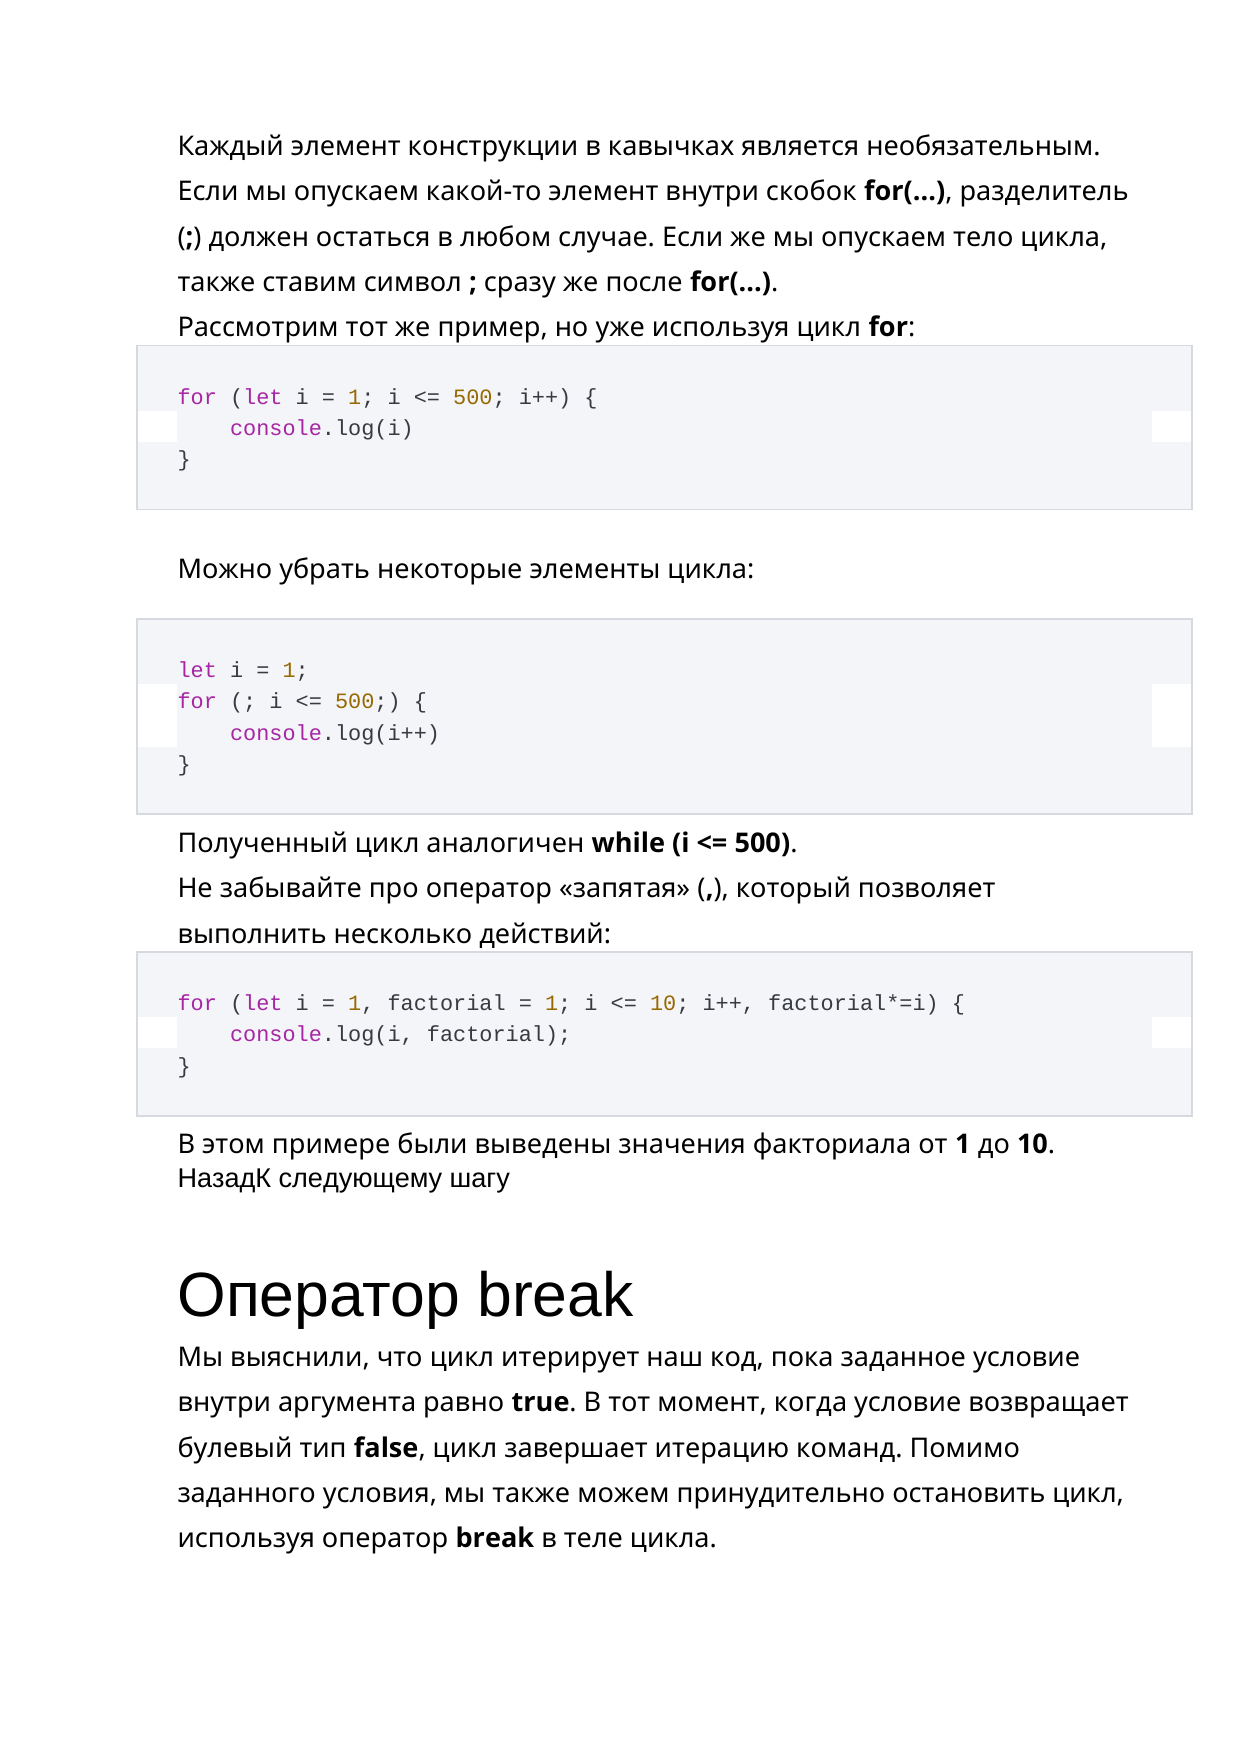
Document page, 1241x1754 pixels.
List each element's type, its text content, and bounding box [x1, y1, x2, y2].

text } [138, 712, 1191, 813]
text for (; i <= 500;) { [177, 684, 1152, 712]
text НазадК следующему шагу [177, 1162, 1152, 1193]
text Рассмотрим тот же пример, но уже используя цикл for: [177, 299, 1152, 345]
text Мы выяснили, что цикл итерирует наш код, пока заданное условие внутри аргумента равно true. В тот момент, когда условие возвращает булевый тип false, цикл завершает итерацию команд. Помимо заданного условия, мы также можем принудительно остановить цикл, используя оператор break в теле цикла. [177, 1329, 1152, 1556]
text Полученный цикл аналогичен while (i <= 500). [177, 815, 1152, 860]
text for (let i = 1, factorial = 1; i <= 10; i++, factorial*=i) { [138, 953, 1191, 1013]
text } [138, 407, 1191, 509]
text let i = 1; [138, 620, 1191, 684]
subtitle Оператор break [177, 1254, 1152, 1329]
text Не забывайте про оператор «запятая» (,), который позволяет выполнить несколько действий: [177, 860, 1152, 951]
text В этом примере были выведены значения факториала от 1 до 10. [177, 1117, 1152, 1162]
text Можно убрать некоторые элементы цикла: [177, 542, 1152, 587]
text } [138, 1013, 1191, 1115]
text for (let i = 1; i <= 500; i++) { [138, 346, 1191, 407]
text Каждый элемент конструкции в кавычках является необязательным. Если мы опускаем какой-то элемент внутри скобок for(...), разделитель (;) должен остаться в любом случае. Если же мы опускаем тело цикла, также ставим символ ; сразу же после for(...). [177, 118, 1152, 299]
